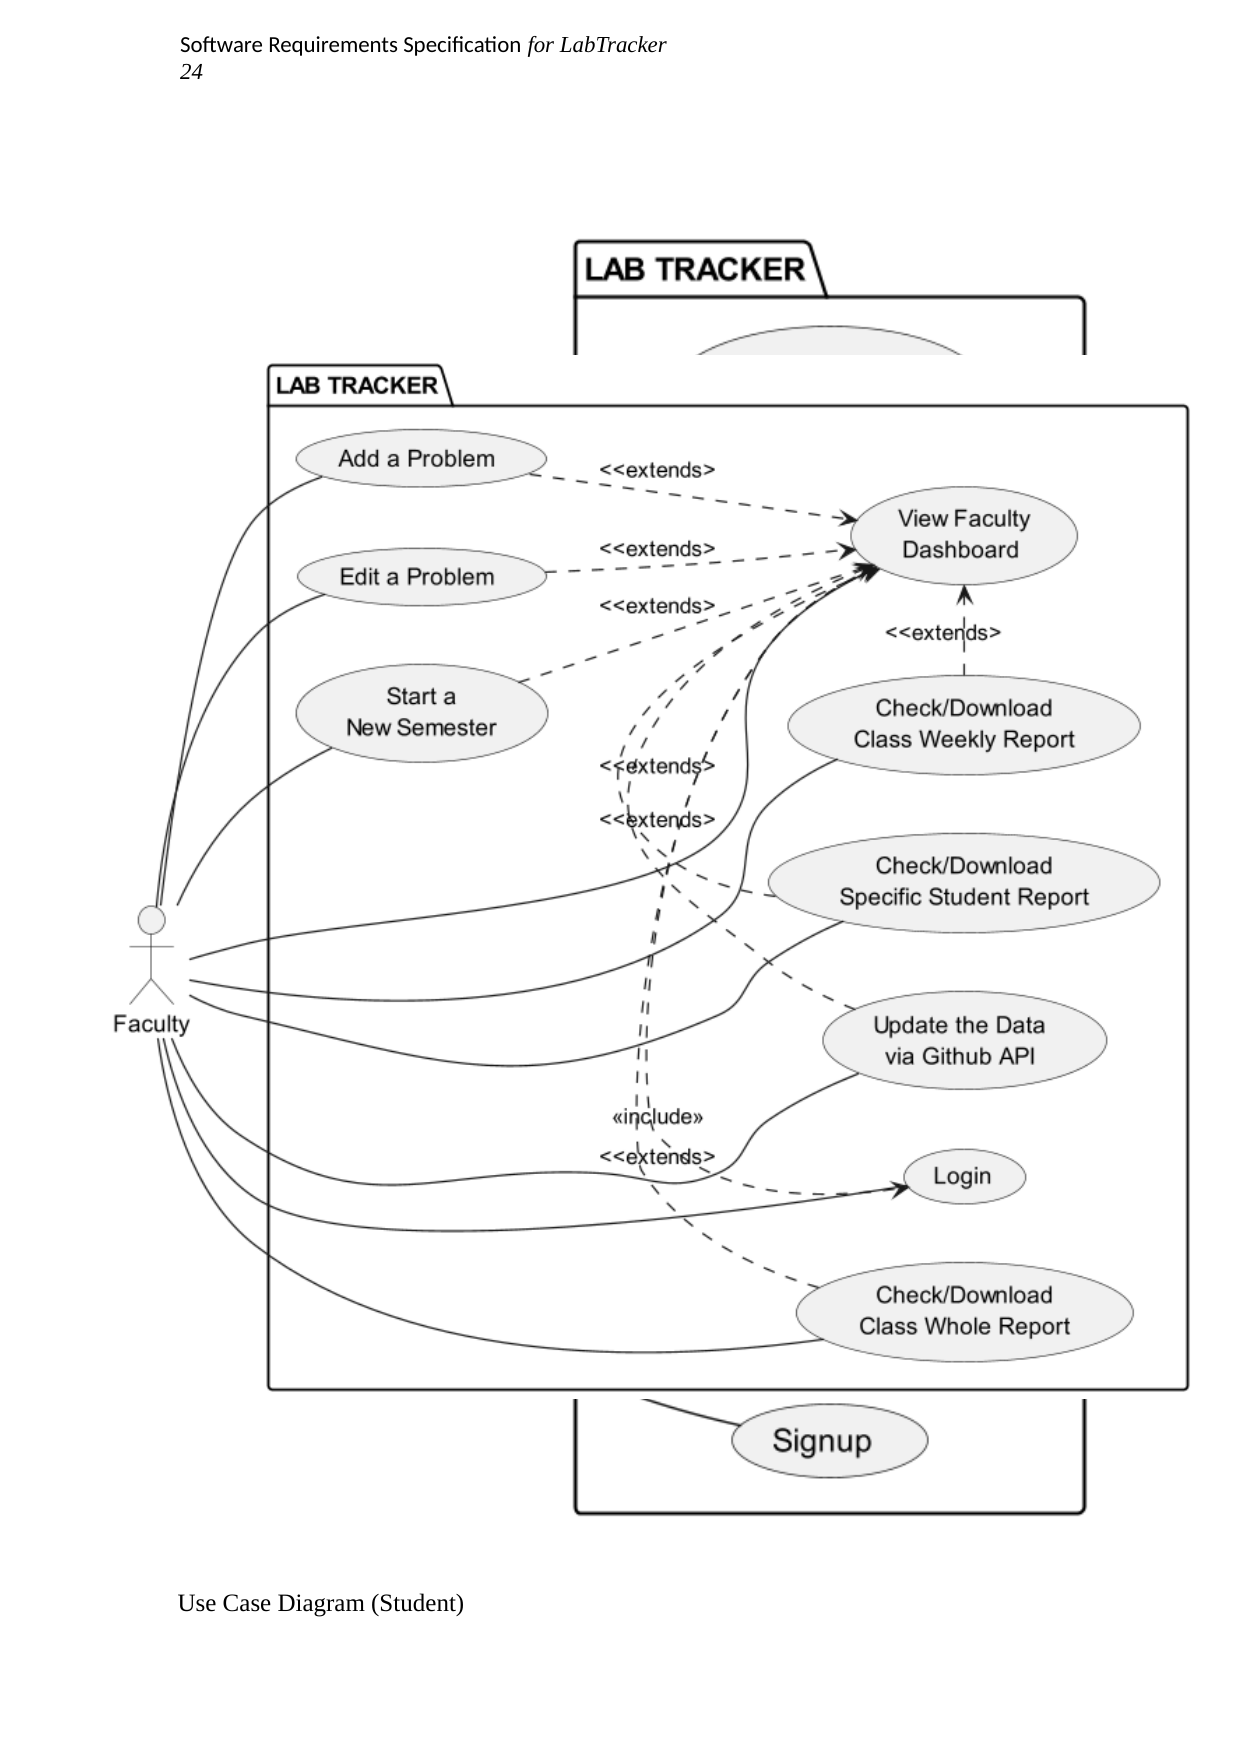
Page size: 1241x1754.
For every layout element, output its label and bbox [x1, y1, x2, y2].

picture [103, 228, 1197, 1526]
